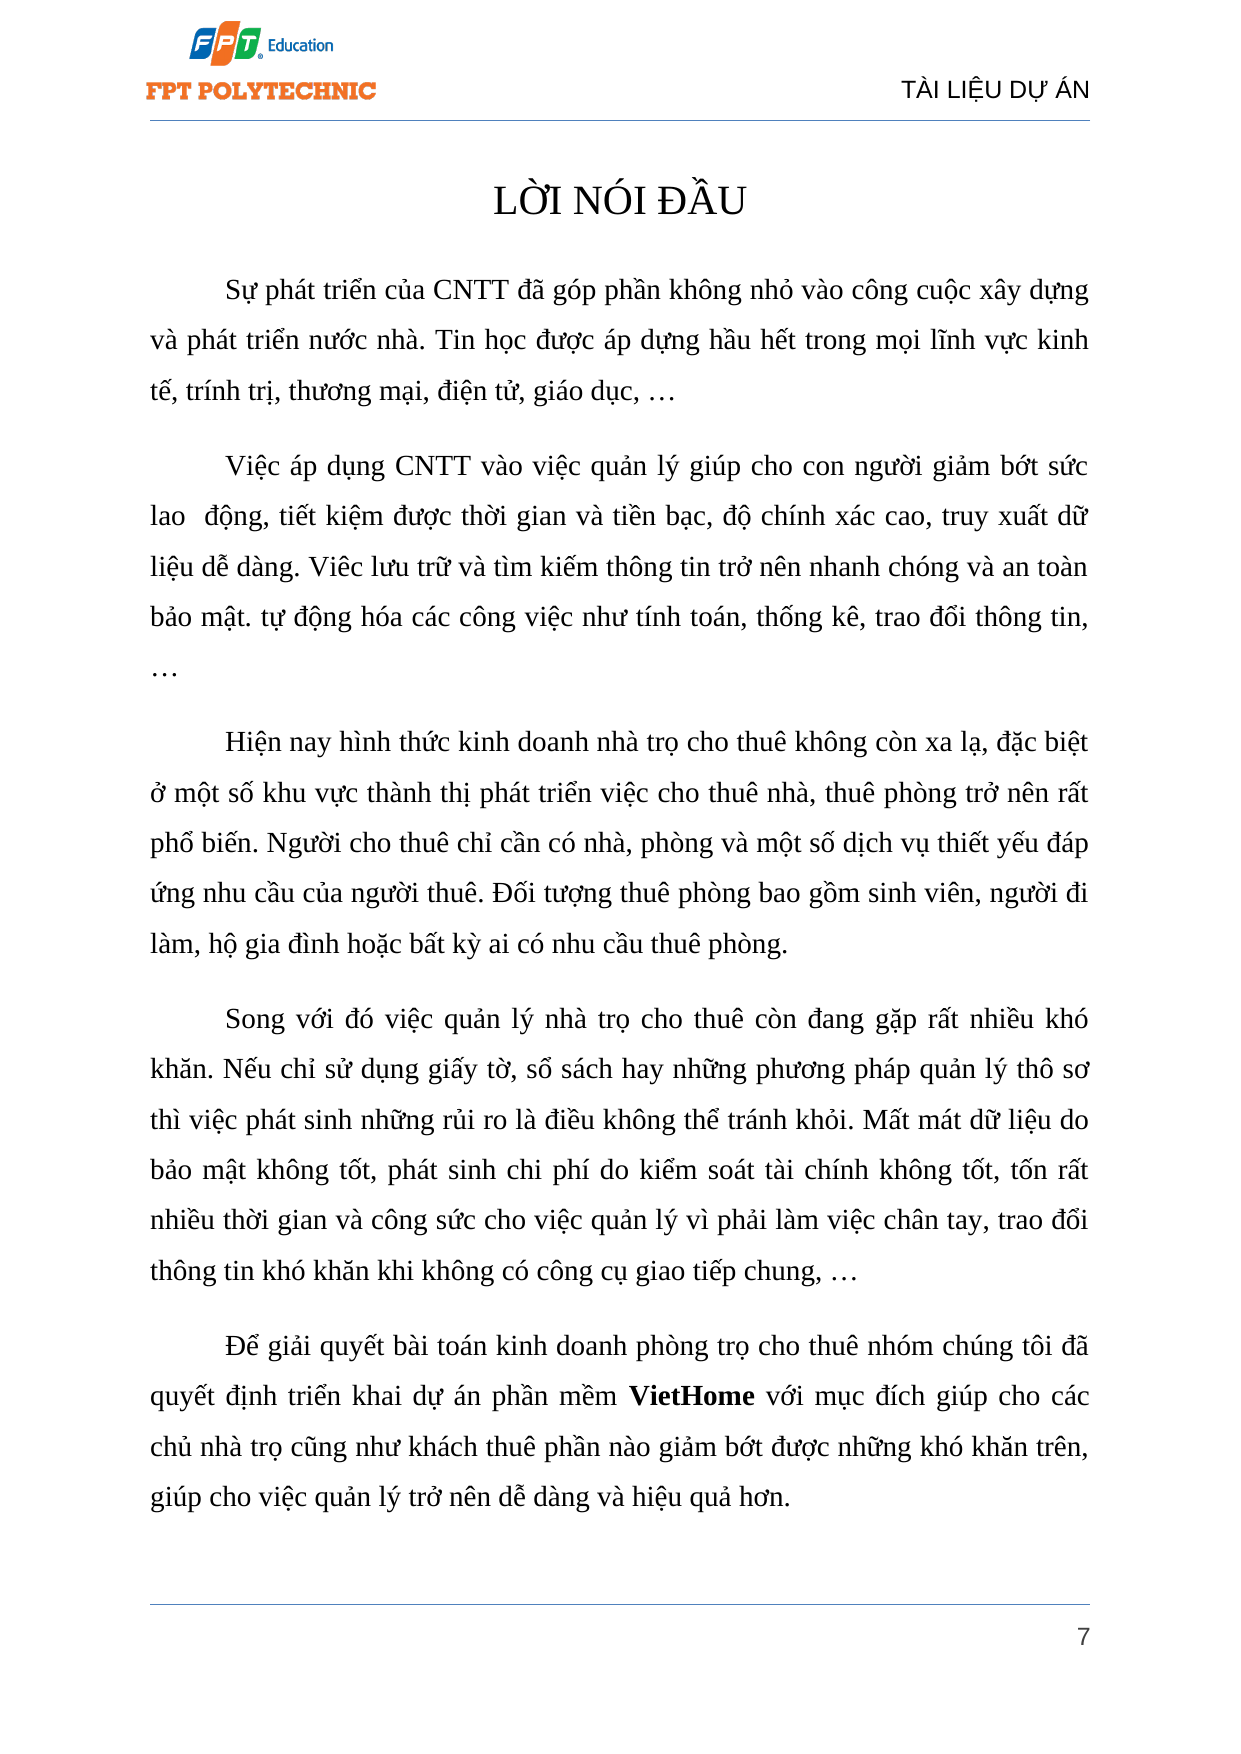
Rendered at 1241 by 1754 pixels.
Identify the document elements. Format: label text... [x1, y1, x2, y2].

picture [138, 13, 384, 107]
text Sự phát triển của CNTT đã góp phần không nhỏ vào công cuộc xây dựng và phát triển nước nhà. Tin học được áp dựng hầu hết trong mọi lĩnh vực kinh tế, trính trị, thương mại, điện tử, giáo dục, … [150, 272, 1090, 406]
text LỜI NÓI ĐẦU [150, 175, 1090, 223]
text Song với đó việc quản lý nhà trọ cho thuê còn đang gặp rất nhiều khó khăn. Nếu chỉ sử dụng giấy tờ, sổ sách hay những phương pháp quản lý thô sơ thì việc phát sinh những rủi ro là điều không thể tránh khỏi. Mất mát dữ liệu do bảo mật không tốt, phát sinh chi phí do kiểm soát tài chính không tốt, tốn rất nhiều thời gian và công sức cho việc quản lý vì phải làm việc chân tay, trao đổi thông tin khó khăn khi không có công cụ giao tiếp chung, … [150, 1001, 1090, 1286]
text Việc áp dụng CNTT vào việc quản lý giúp cho con người giảm bớt sức lao động, tiết kiệm được thời gian và tiền bạc, độ chính xác cao, truy xuất dữ liệu dễ dàng. Viêc lưu trữ và tìm kiếm thông tin trở nên nhanh chóng và an toàn bảo mật. tự động hóa các công việc như tính toán, thống kê, trao đổi thông tin, … [150, 448, 1090, 683]
text Để giải quyết bài toán kinh doanh phòng trọ cho thuê nhóm chúng tôi đã quyết định triển khai dự án phần mềm VietHome với mục đích giúp cho các chủ nhà trọ cũng như khách thuê phần nào giảm bớt được những khó khăn trên, giúp cho việc quản lý trở nên dễ dàng và hiệu quả hơn. [150, 1328, 1090, 1512]
text Hiện nay hình thức kinh doanh nhà trọ cho thuê không còn xa lạ, đặc biệt ở một số khu vực thành thị phát triển việc cho thuê nhà, thuê phòng trở nên rất phổ biến. Người cho thuê chỉ cần có nhà, phòng và một số dịch vụ thiết yếu đáp ứng nhu cầu của người thuê. Đối tượng thuê phòng bao gồm sinh viên, người đi làm, hộ gia đình hoặc bất kỳ ai có nhu cầu thuê phòng. [150, 724, 1090, 959]
